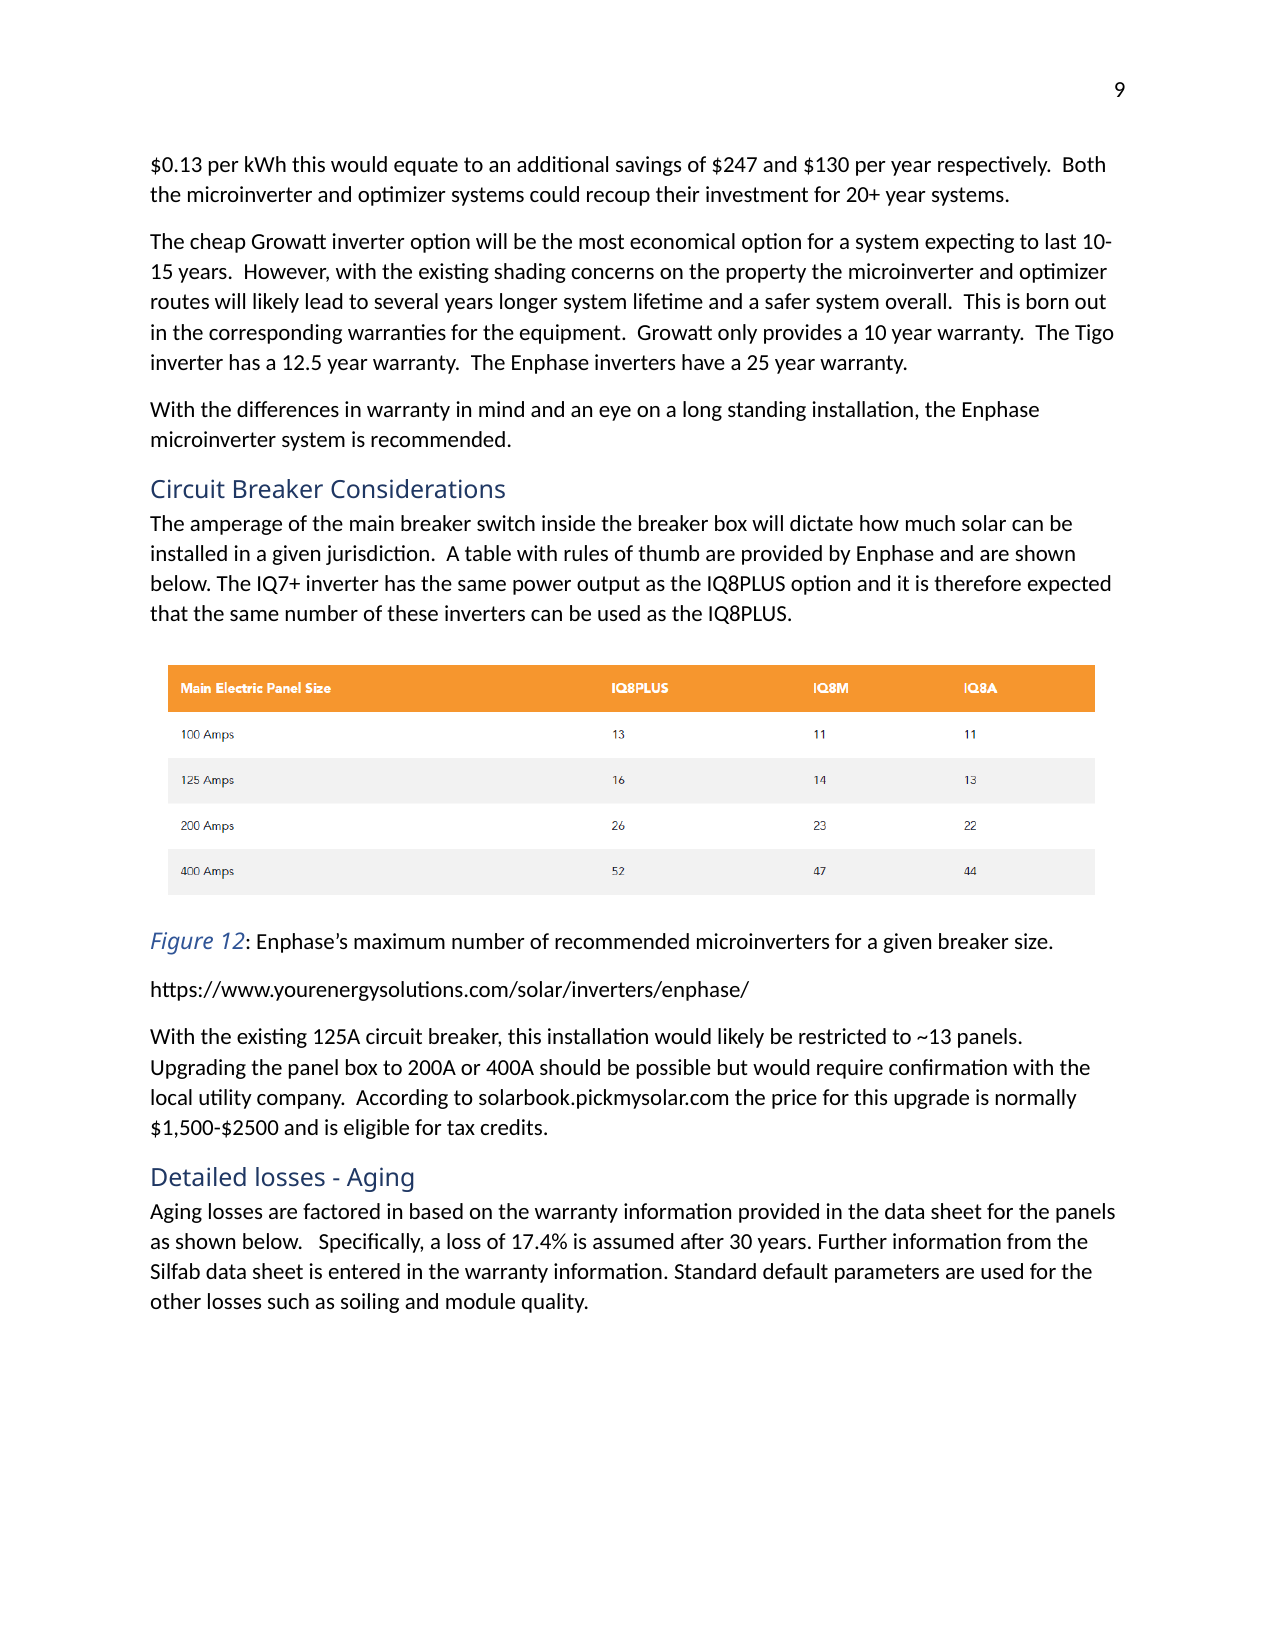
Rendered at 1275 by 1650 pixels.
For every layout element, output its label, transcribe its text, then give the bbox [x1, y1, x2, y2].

subtitle Circuit Breaker Considerations [150, 472, 1125, 506]
text https://www.yourenergysolutions.com/solar/inverters/enphase/ [150, 976, 1125, 1004]
text The amperage of the main breaker switch inside the breaker box will dictate how much solar can be installed in a given jurisdiction. A table with rules of thumb are provided by Enphase and are shown below. The IQ7+ inverter has the same power output as the IQ8PLUS option and it is therefore expected that the same number of these inverters can be used as the IQ8PLUS. [150, 509, 1125, 627]
text Figure 12: Enphase’s maximum number of recommended microinverters for a given breaker size. [150, 925, 1125, 956]
text Aging losses are factored in based on the warranty information provided in the data sheet for the panels as shown below. Specifically, a loss of 17.4% is assumed after 30 years. Further information from the Silfab data sheet is entered in the warranty information. Standard default parameters are used for the other losses such as soiling and module quality. [150, 1197, 1125, 1315]
subtitle Detailed losses - Aging [150, 1160, 1125, 1194]
picture [150, 646, 1125, 907]
text The cheap Growatt inverter option will be the most economical option for a system expecting to last 10-15 years. However, with the existing shading concerns on the property the microinverter and optimizer routes will likely lead to several years longer system lifetime and a safer system overall. This is born out in the corresponding warranties for the equipment. Growatt only provides a 10 year warranty. The Tigo inverter has a 12.5 year warranty. The Enphase inverters have a 25 year warranty. [150, 227, 1125, 376]
text With the differences in warranty in mind and an eye on a long standing installation, the Enphase microinverter system is recommended. [150, 395, 1125, 453]
text With the existing 125A circuit breaker, this installation would likely be restricted to ~13 panels. Upgrading the panel box to 200A or 400A should be possible but would require confirmation with the local utility company. According to solarbook.pickmysolar.com the price for this upgrade is normally $1,500-$2500 and is eligible for tax credits. [150, 1022, 1125, 1141]
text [150, 150, 1125, 208]
